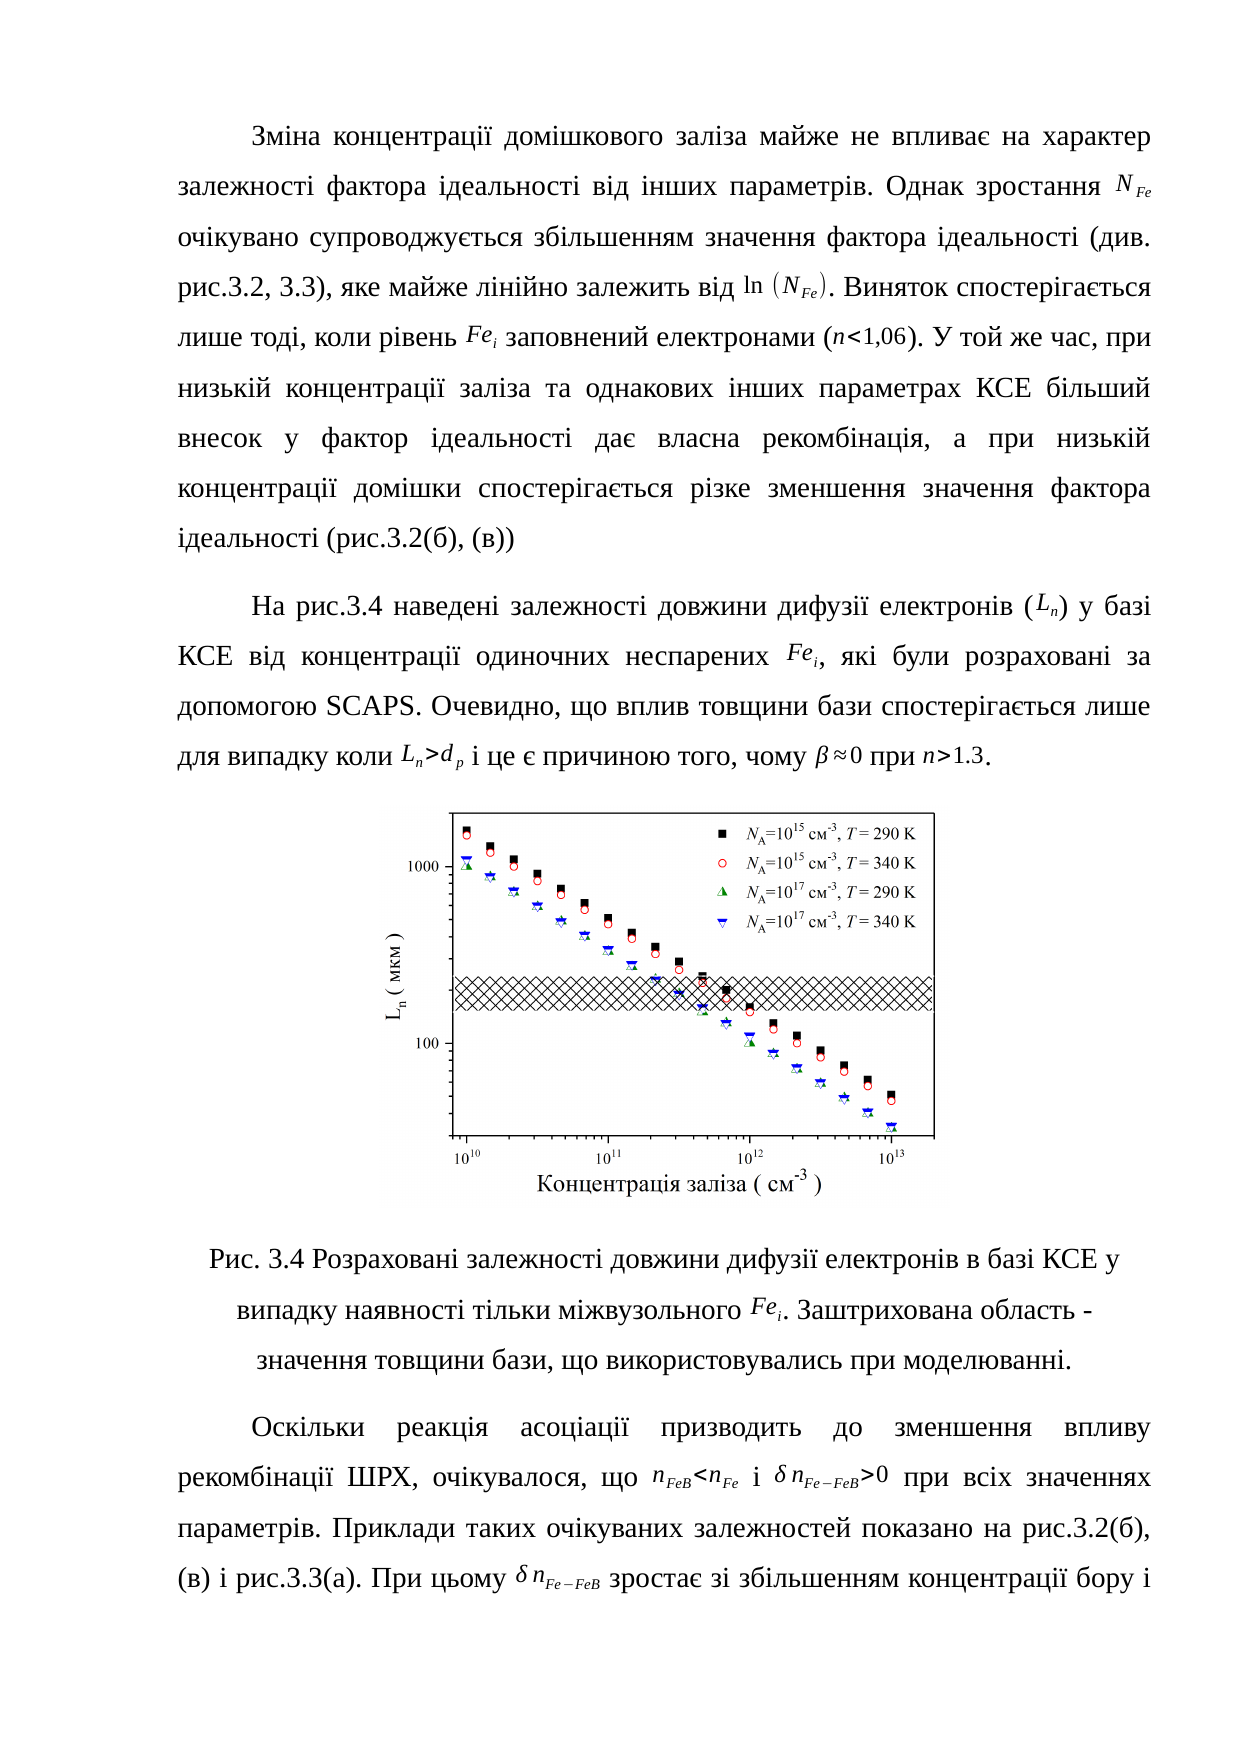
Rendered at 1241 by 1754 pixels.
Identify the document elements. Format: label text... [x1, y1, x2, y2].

text Рис. 3.4 Розраховані залежності довжини дифузії електронів в базі КСЕ у випадку наявності тільки міжвузольного . Заштрихована область - значення товщини бази, що використовувались при моделюванні. [177, 1241, 1152, 1376]
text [177, 1409, 1152, 1593]
text Зміна концентрації домішкового заліза майже не впливає на характер залежності фактора ідеальності від інших параметрів. Однак зростання очікувано супроводжується збільшенням значення фактора ідеальності (див. рис.3.2, 3.3), яке майже лінійно залежить від . Виняток спостерігається лише тоді, коли рівень заповнений електронами (). У той же час, при низькій концентрації заліза та однакових інших параметрах КСЕ більший внесок у фактор ідеальності дає власна рекомбінація, а при низькій концентрації домішки спостерігається різке зменшення значення фактора ідеальності (рис.3.2(б), (в)) [177, 118, 1152, 554]
text На рис.3.4 наведені залежності довжини дифузії електронів () у базі КСЕ від концентрації одиночних неспарених , які були розраховані за допомогою SCAPS. Очевидно, що вплив товщини бази спостерігається лише для випадку коли і це є причиною того, чому при . [177, 588, 1152, 772]
picture [378, 805, 951, 1208]
